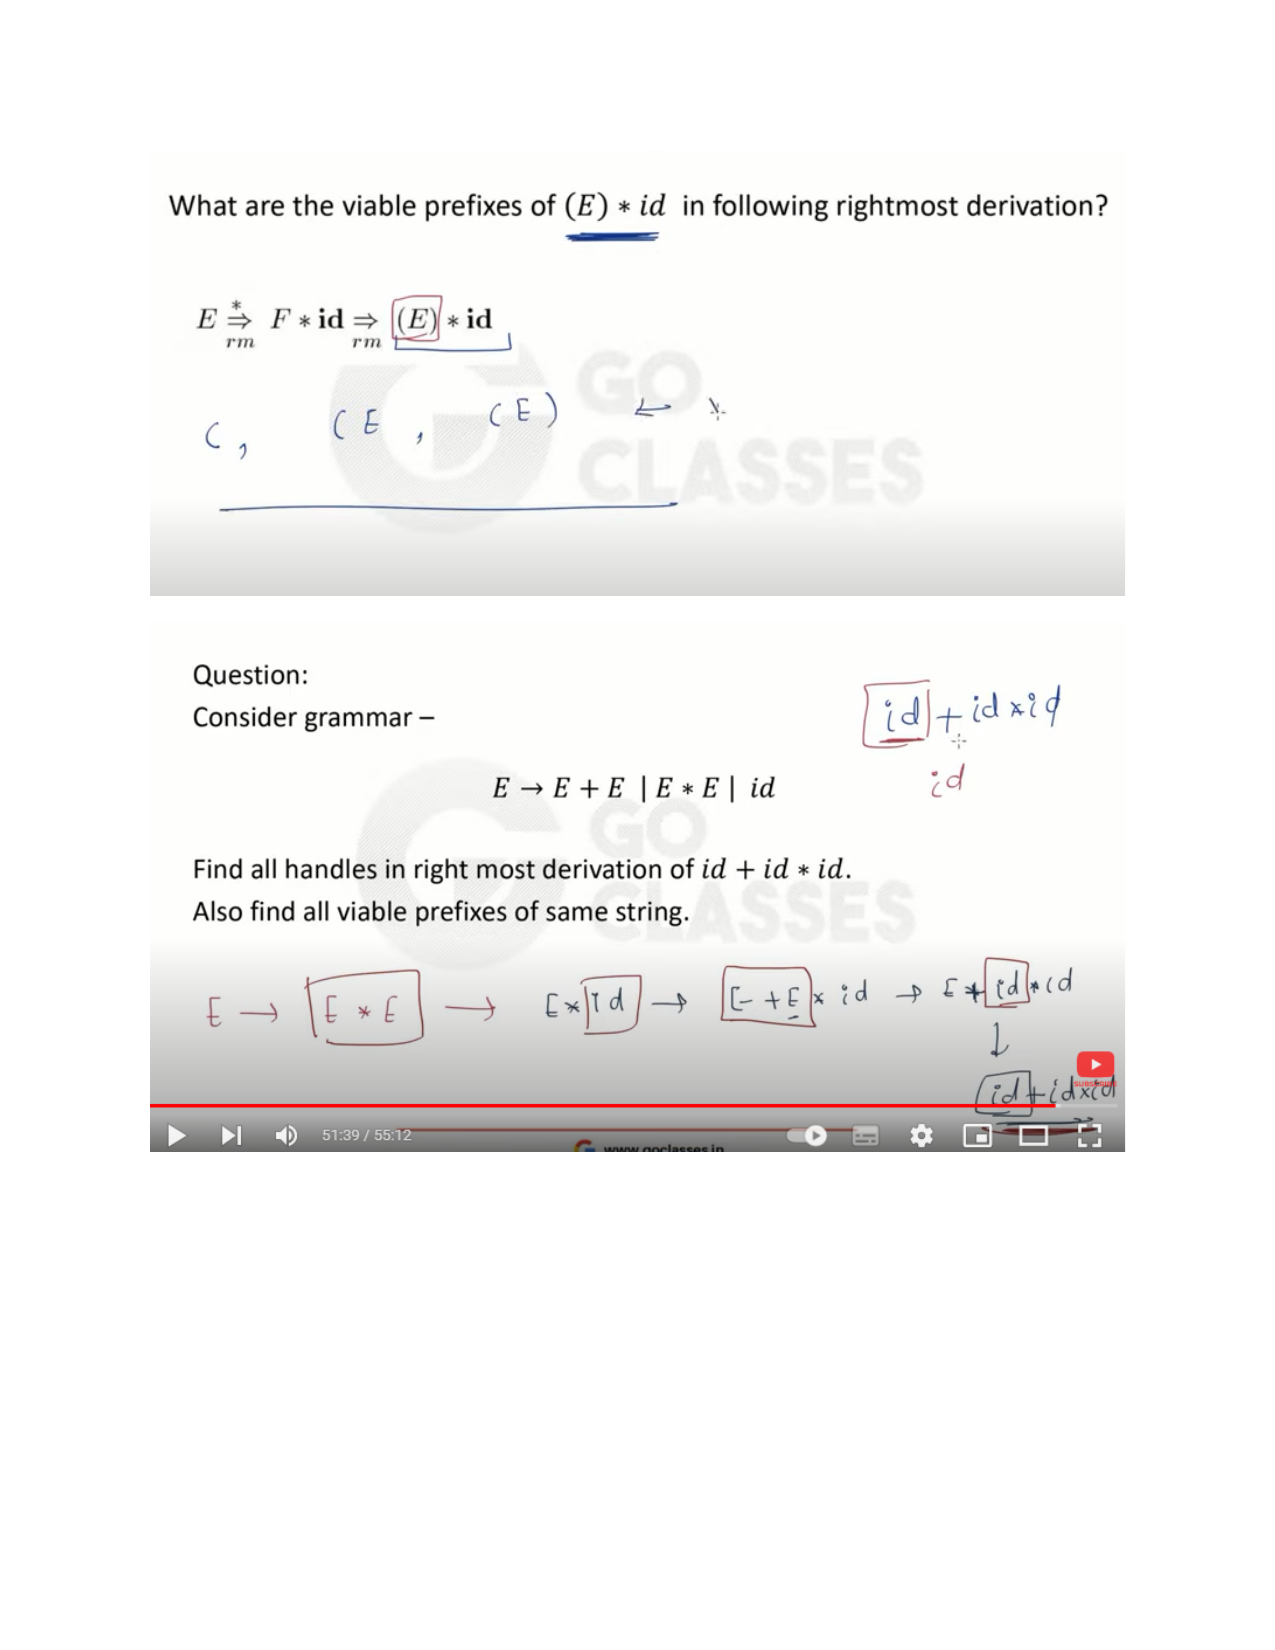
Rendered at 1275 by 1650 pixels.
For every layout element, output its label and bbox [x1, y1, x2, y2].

picture [150, 621, 1125, 1152]
picture [150, 150, 1125, 596]
